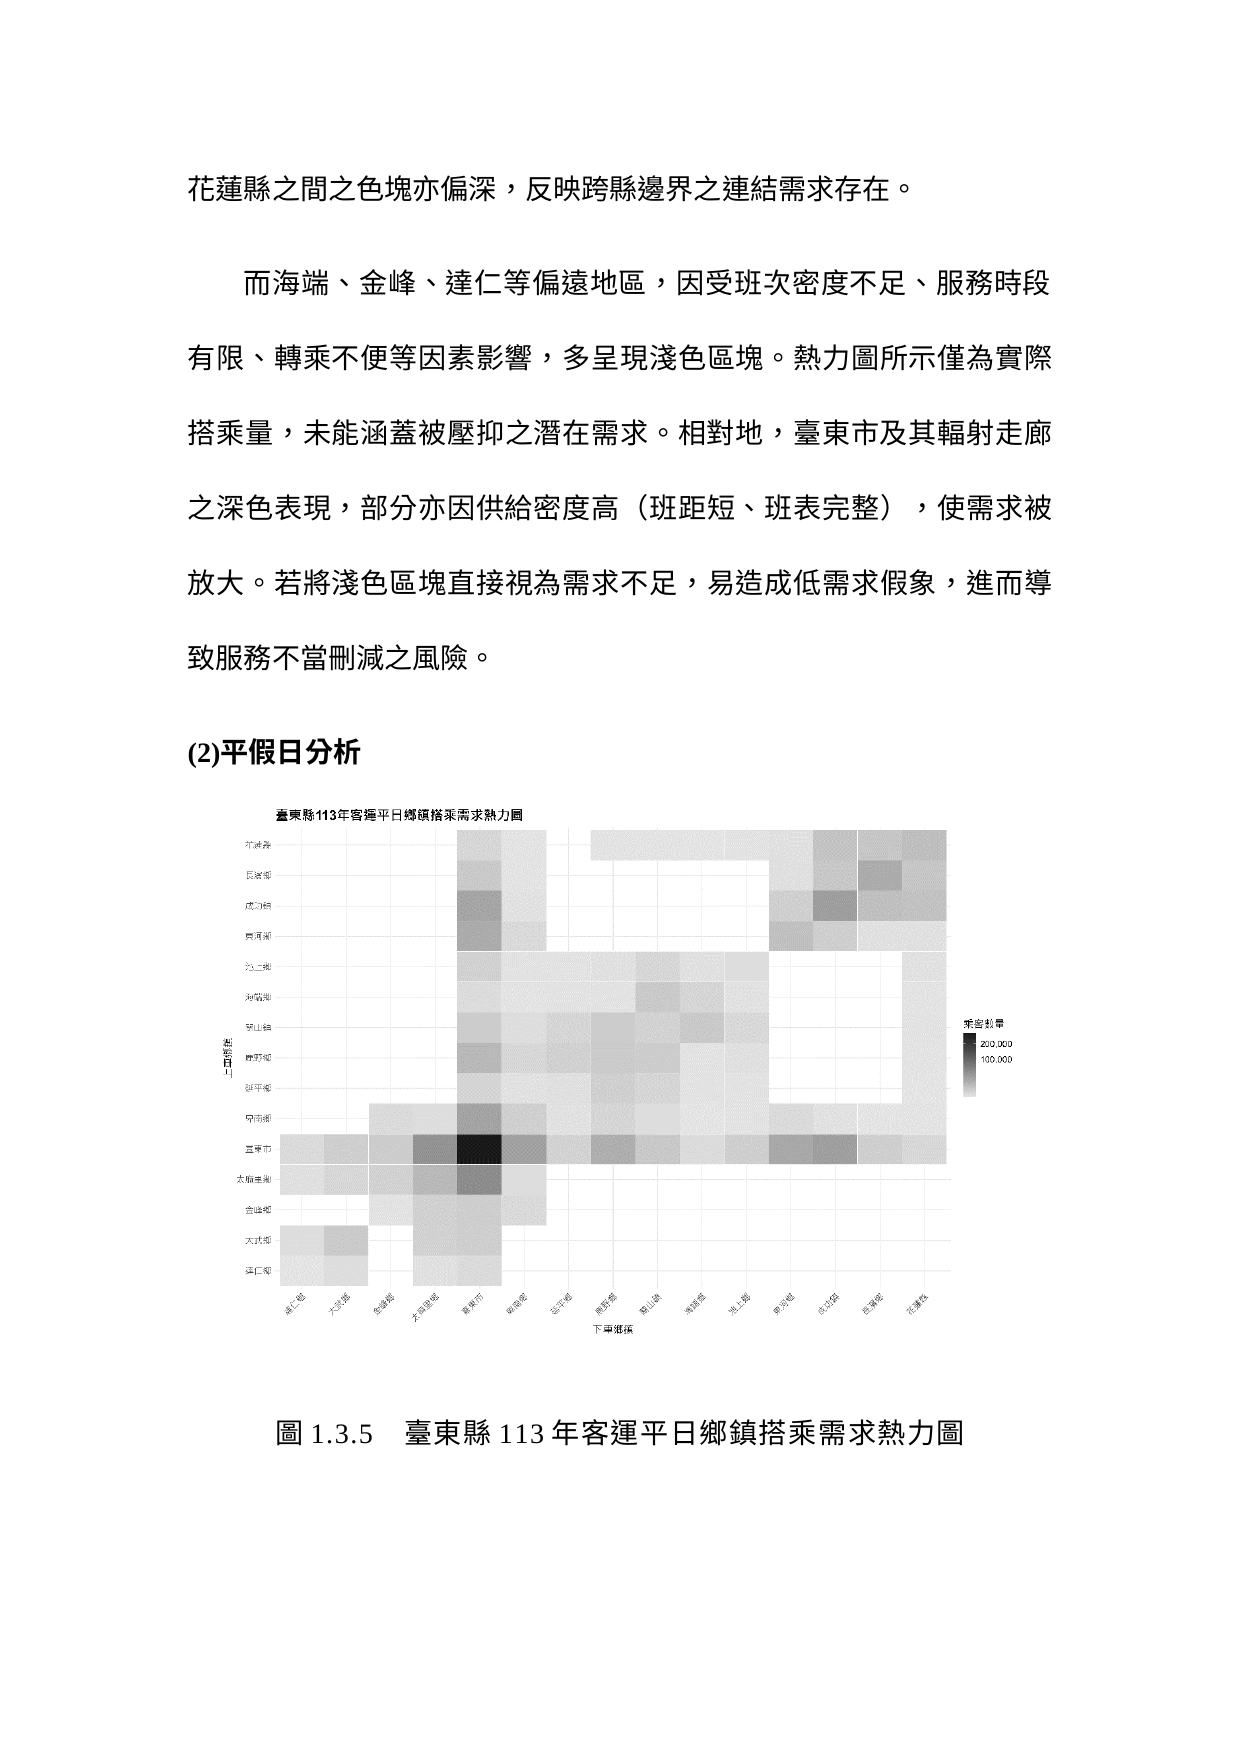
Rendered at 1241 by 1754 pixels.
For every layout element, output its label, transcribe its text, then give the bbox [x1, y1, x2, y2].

text (2)平假日分析 [187, 712, 1053, 787]
text 而海端、金峰、達仁等偏遠地區，因受班次密度不足、服務時段有限、轉乘不便等因素影響，多呈現淺色區塊。熱力圖所示僅為實際搭乘量，未能涵蓋被壓抑之潛在需求。相對地，臺東市及其輻射走廊之深色表現，部分亦因供給密度高（班距短、班表完整），使需求被放大。若將淺色區塊直接視為需求不足，易造成低需求假象，進而導致服務不當刪減之風險。 [187, 244, 1053, 694]
picture [221, 806, 1020, 1339]
text 圖1.3.5 臺東縣113年客運平日鄉鎮搭乘需求熱力圖 [187, 1393, 1053, 1468]
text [187, 150, 1053, 225]
